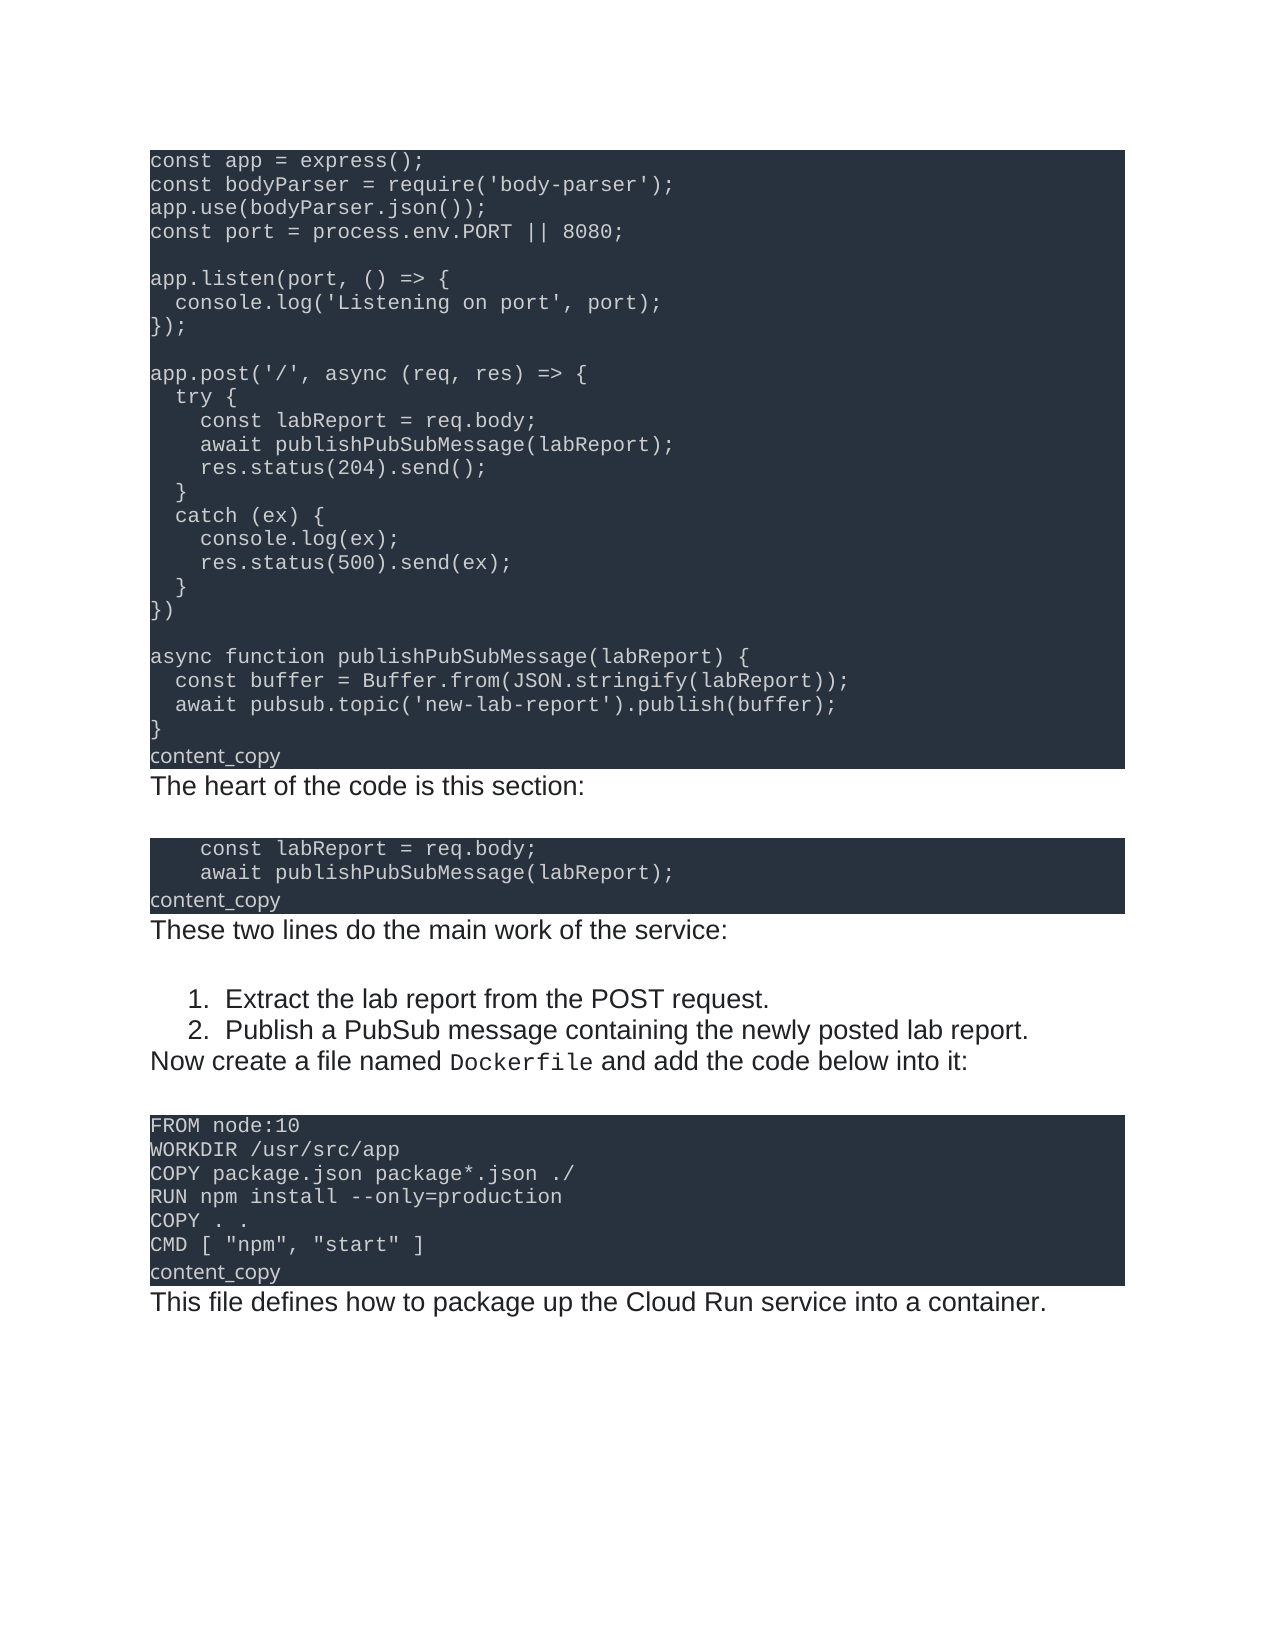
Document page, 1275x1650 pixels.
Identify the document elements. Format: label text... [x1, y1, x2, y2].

text content_copy [150, 1257, 1125, 1286]
text await pubsub.topic('new-lab-report').publish(buffer); [150, 694, 1125, 717]
text const port = process.env.PORT || 8080; [150, 221, 1125, 244]
text console.log('Listening on port', port); [150, 292, 1125, 316]
text CMD [ "npm", "start" ] [150, 1234, 1125, 1257]
text WORKDIR /usr/src/app [150, 1139, 1125, 1163]
text COPY package.json package*.json ./ [150, 1163, 1125, 1186]
text console.log(ex); [150, 528, 1125, 552]
text content_copy [150, 886, 1125, 914]
text The heart of the code is this section: [150, 769, 1125, 801]
text await publishPubSubMessage(labReport); [150, 434, 1125, 457]
text content_copy [150, 741, 1125, 769]
text } [150, 717, 1125, 741]
text app.post('/', async (req, res) => { [150, 363, 1125, 386]
text const app = express(); [150, 150, 1125, 174]
text app.listen(port, () => { [150, 268, 1125, 292]
text }) [150, 599, 1125, 623]
text res.status(500).send(ex); [150, 552, 1125, 576]
text async function publishPubSubMessage(labReport) { [150, 647, 1125, 670]
text try { [150, 386, 1125, 410]
text FROM node:10 [150, 1115, 1125, 1139]
text app.use(bodyParser.json()); [150, 197, 1125, 221]
text These two lines do the main work of the service: [150, 914, 1125, 945]
text const buffer = Buffer.from(JSON.stringify(labReport)); [150, 670, 1125, 694]
text RUN npm install --only=production [150, 1186, 1125, 1210]
list Extract the lab report from the POST request. [187, 983, 1125, 1014]
text const labReport = req.body; [150, 410, 1125, 434]
text await publishPubSubMessage(labReport); [150, 862, 1125, 886]
text const labReport = req.body; [150, 838, 1125, 862]
list Publish a PubSub message containing the newly posted lab report. [187, 1014, 1125, 1045]
text const bodyParser = require('body-parser'); [150, 174, 1125, 197]
text This file defines how to package up the Cloud Run service into a container. [150, 1286, 1125, 1317]
text }); [150, 316, 1125, 339]
text COPY . . [150, 1210, 1125, 1234]
text } [150, 481, 1125, 505]
text } [150, 576, 1125, 599]
text Now create a file named Dockerfile and add the code below into it: [150, 1045, 1125, 1078]
text res.status(204).send(); [150, 457, 1125, 481]
text catch (ex) { [150, 505, 1125, 528]
